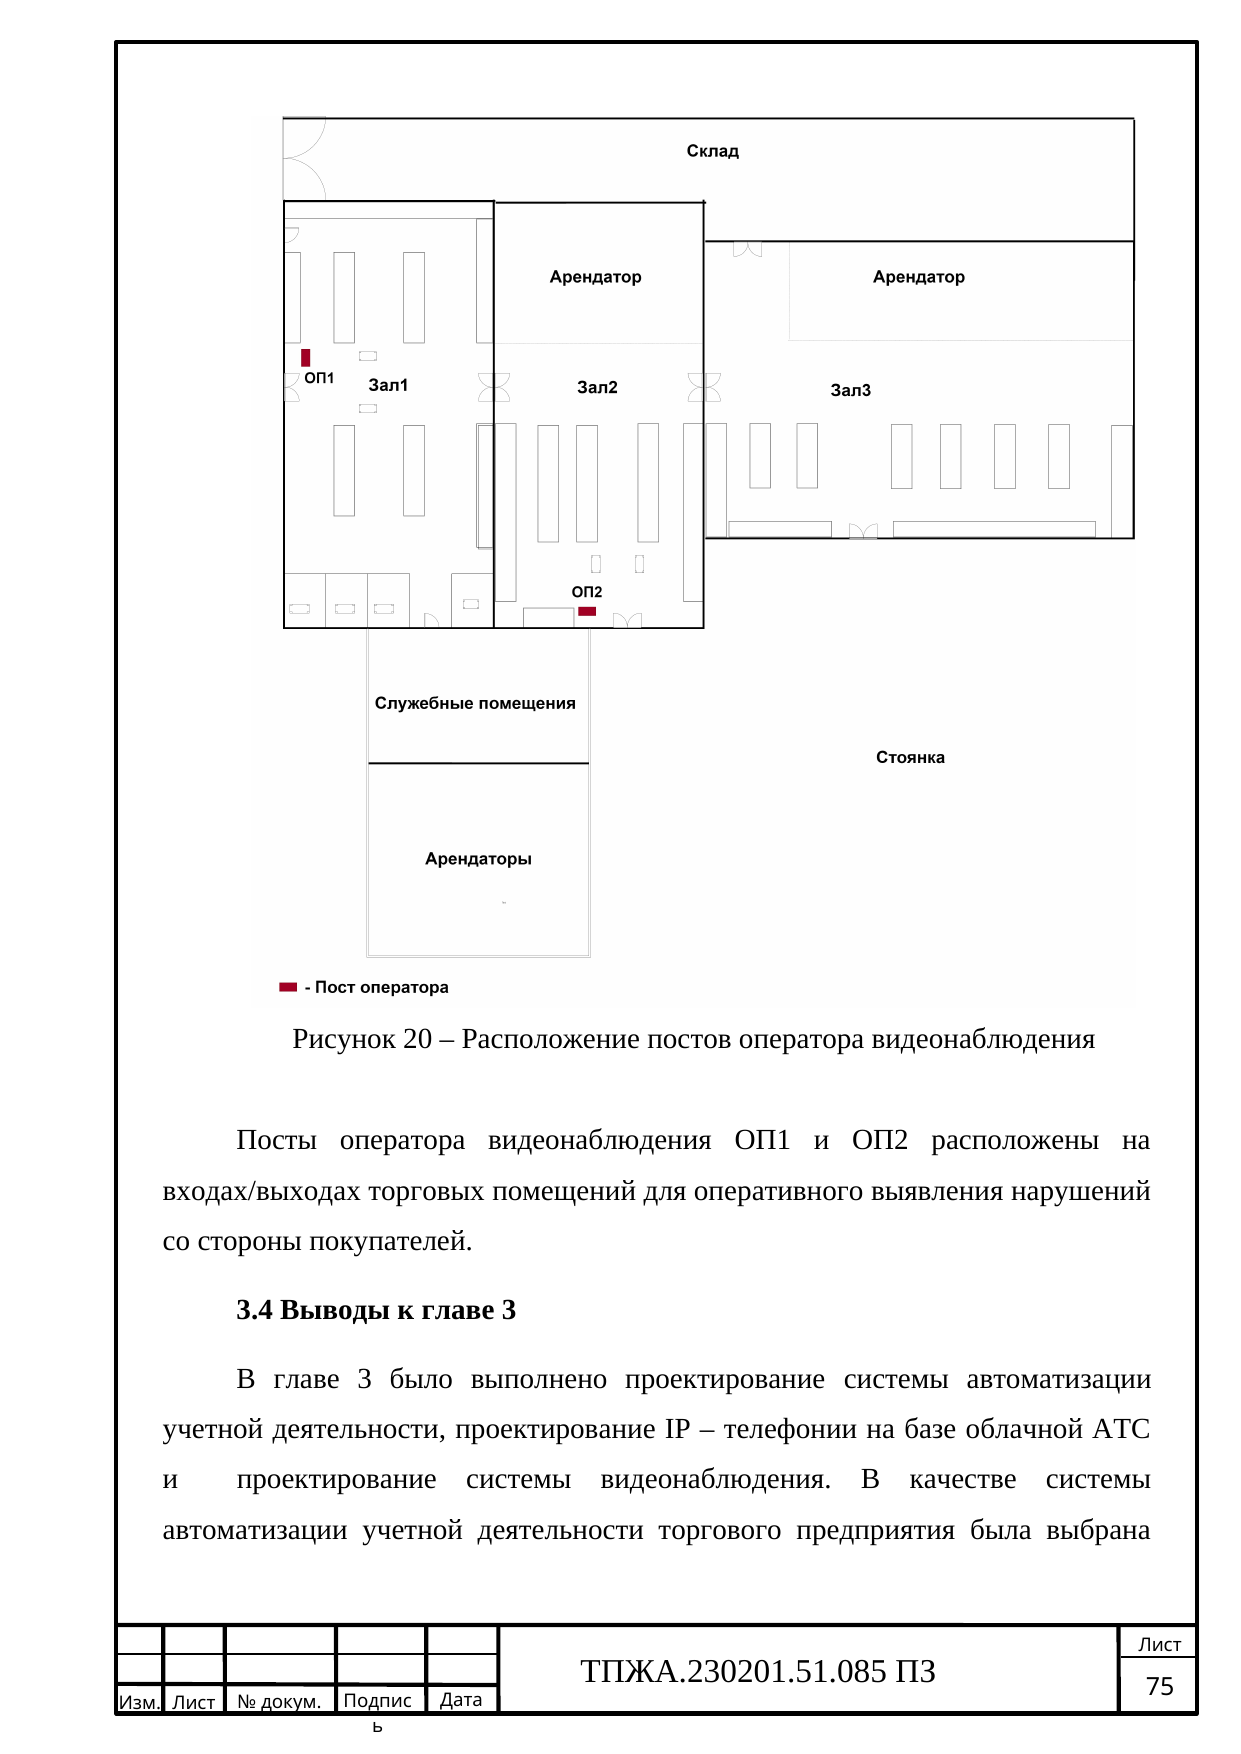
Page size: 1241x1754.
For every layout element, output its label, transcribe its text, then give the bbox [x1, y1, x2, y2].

text Рисунок 20 – Расположение постов оператора видеонаблюдения [162, 1022, 1152, 1055]
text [162, 1361, 1152, 1546]
text Посты оператора видеонаблюдения ОП1 и ОП2 расположены на входах/выходах торговых помещений для оперативного выявления нарушений со стороны покупателей. [162, 1122, 1152, 1256]
subtitle 3.4 Выводы к главе 3 [236, 1292, 1152, 1326]
picture [251, 116, 1136, 1008]
